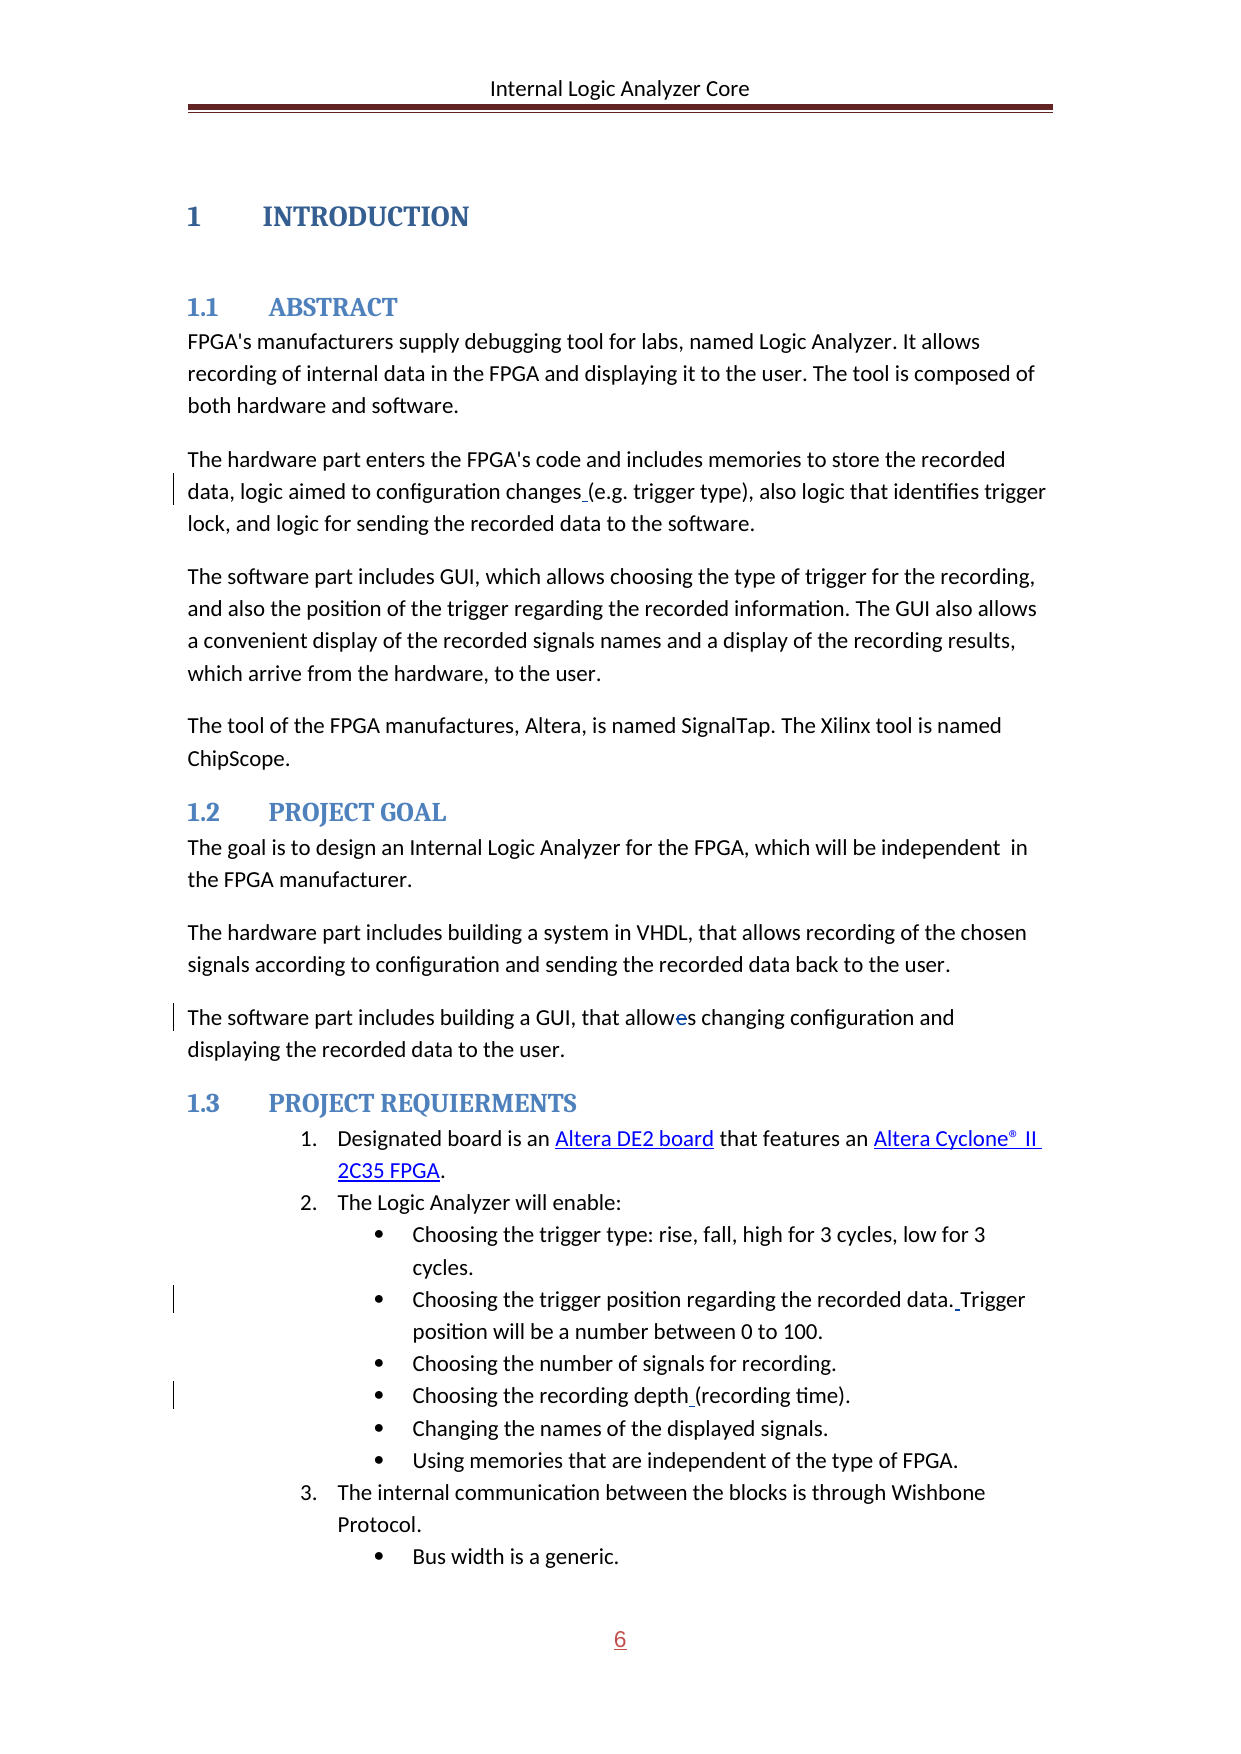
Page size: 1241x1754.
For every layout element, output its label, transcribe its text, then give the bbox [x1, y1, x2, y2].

list Using memories that are independent of the type of FPGA. [375, 1446, 1053, 1474]
subtitle 1.3 PROJECT REQUIERMENTS [187, 1088, 1053, 1119]
list Choosing the trigger position regarding the recorded data.Trigger position will be a number between 0 to 100. [375, 1285, 1053, 1345]
subtitle 1 INTRODUCTION [187, 200, 1053, 233]
list Choosing the number of signals for recording. [375, 1349, 1053, 1377]
list Designated board is an Altera DE2 board that features an Altera Cyclone® II 2C35 FPGA. [300, 1124, 1053, 1184]
subtitle 1.1 ABSTRACT [187, 292, 1053, 323]
list Bus width is a generic. [375, 1542, 1053, 1570]
list The Logic Analyzer will enable: [300, 1188, 1053, 1216]
list Choosing the recording depth(recording time). [375, 1381, 1053, 1409]
text The goal is to design an Internal Logic Analyzer for the FPGA, which will be independent in the FPGA manufacturer. [187, 833, 1053, 893]
text The hardware part enters the FPGA's code and includes memories to store the recorded data, logic aimed to configuration changes(e.g. trigger type), also logic that identifies trigger lock, and logic for sending the recorded data to the software. [187, 445, 1053, 537]
list Changing the names of the displayed signals. [375, 1414, 1053, 1442]
text The software part includes building a GUI, that allows changing configuration and displaying the recorded data to the user. [187, 1003, 1053, 1063]
text The tool of the FPGA manufactures, Altera, is named SignalTap. The Xilinx tool is named ChipScope. [187, 712, 1053, 772]
text The software part includes GUI, which allows choosing the type of trigger for the recording, and also the position of the trigger regarding the recorded information. The GUI also allows a convenient display of the recorded signals names and a display of the recording results, which arrive from the hardware, to the user. [187, 562, 1053, 687]
list Choosing the trigger type: rise, fall, high for 3 cycles, low for 3 cycles. [375, 1221, 1053, 1281]
list The internal communication between the blocks is through Wishbone Protocol. [300, 1478, 1053, 1538]
text The hardware part includes building a system in VHDL, that allows recording of the chosen signals according to configuration and sending the recorded data back to the user. [187, 918, 1053, 978]
text FPGA's manufacturers supply debugging tool for labs, named Logic Analyzer. It allows recording of internal data in the FPGA and displaying it to the user. The tool is composed of both hardware and software. [187, 327, 1053, 420]
subtitle 1.2 PROJECT GOAL [187, 797, 1053, 828]
